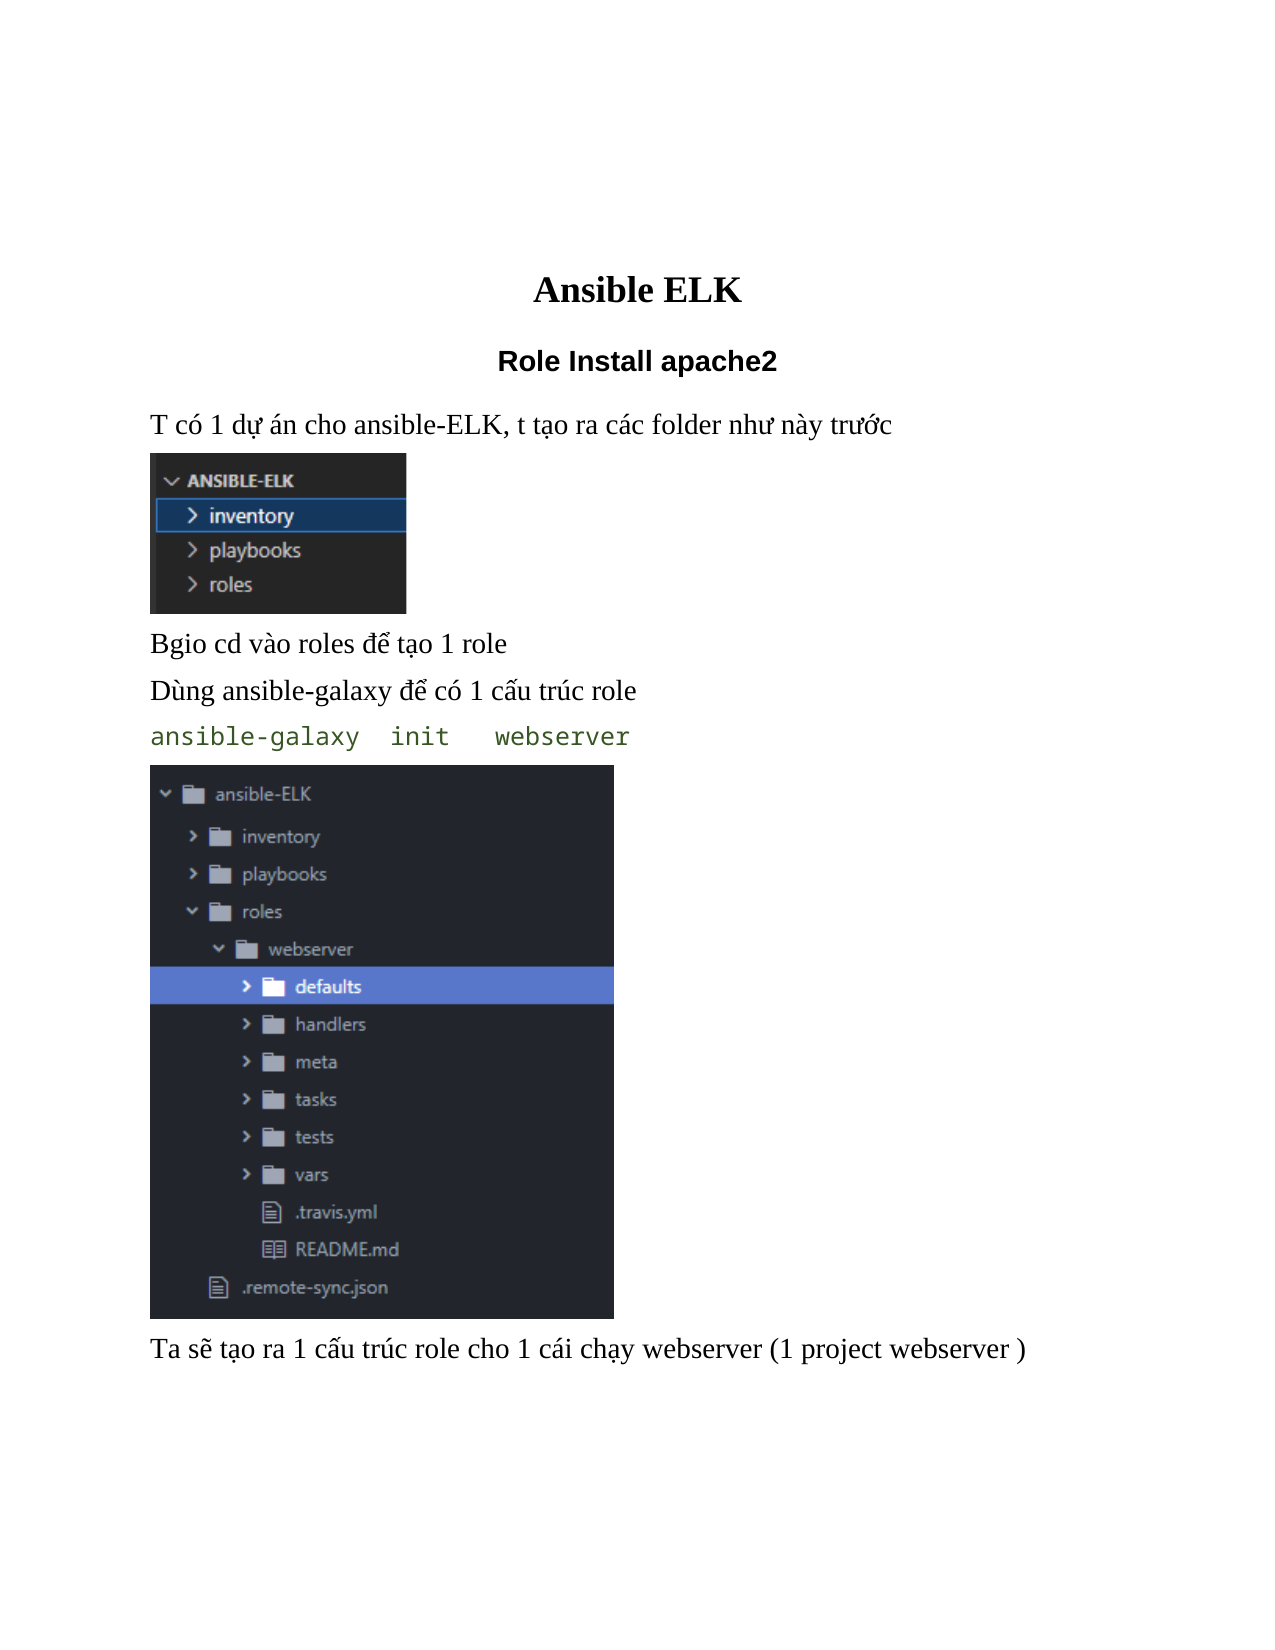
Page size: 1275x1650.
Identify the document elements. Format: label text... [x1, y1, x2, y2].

text Bgio cd vào roles để tạo 1 role [150, 627, 1125, 660]
picture [150, 765, 614, 1319]
text T có 1 dự án cho ansible-ELK, t tạo ra các folder như này trước [150, 407, 1125, 441]
text Ta sẽ tạo ra 1 cấu trúc role cho 1 cái chạy webserver (1 project webserver ) [150, 1331, 1125, 1364]
text Dùng ansible-galaxy để có 1 cấu trúc role [150, 673, 1125, 706]
subtitle Role Install apache2 [150, 344, 1125, 378]
subtitle Ansible ELK [150, 267, 1125, 310]
picture [150, 453, 407, 614]
text ansible-galaxy init webserver [150, 719, 1125, 753]
